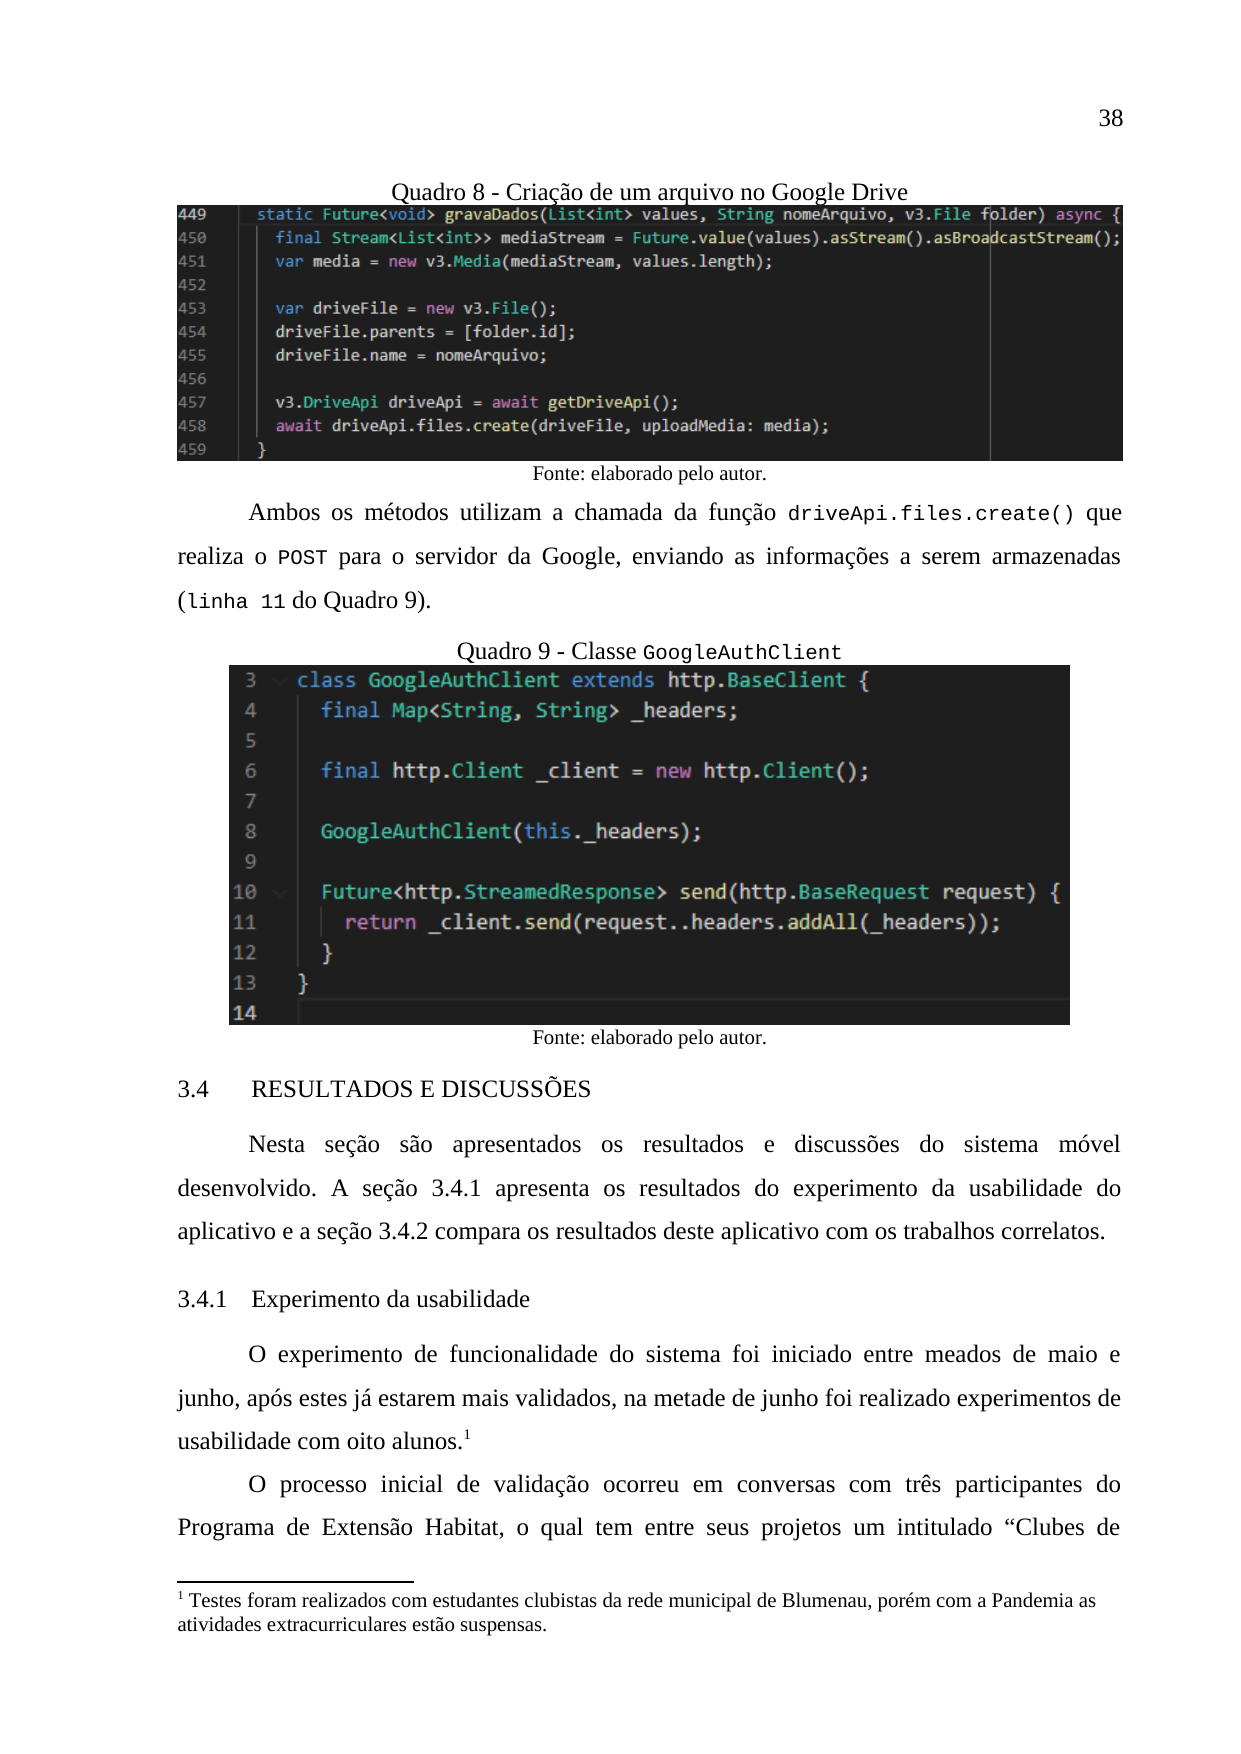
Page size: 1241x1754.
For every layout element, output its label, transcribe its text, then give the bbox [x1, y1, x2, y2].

text O experimento de funcionalidade do sistema foi iniciado entre meados de maio e junho, após estes já estarem mais validados, na metade de junho foi realizado experimentos de usabilidade com oito alunos. [177, 1339, 1122, 1454]
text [177, 1469, 1122, 1541]
subtitle Experimento da usabilidade [177, 1284, 1122, 1313]
text Fonte: elaborado pelo autor. [177, 461, 1122, 485]
text Fonte: elaborado pelo autor. [177, 1025, 1122, 1049]
picture [229, 665, 1070, 1025]
subtitle RESULTADOS E DISCUSSões [177, 1074, 1122, 1103]
text Ambos os métodos utilizam a chamada da função driveApi.files.create() que realiza o POST para o servidor da Google, enviando as informações a serem armazenadas (linha 11 do Quadro 9). [177, 497, 1122, 615]
text Nesta seção são apresentados os resultados e discussões do sistema móvel desenvolvido. A seção 3.4.1 apresenta os resultados do experimento da usabilidade do aplicativo e a seção 3.4.2 compara os resultados deste aplicativo com os trabalhos correlatos. [177, 1129, 1122, 1244]
picture [177, 205, 1123, 461]
